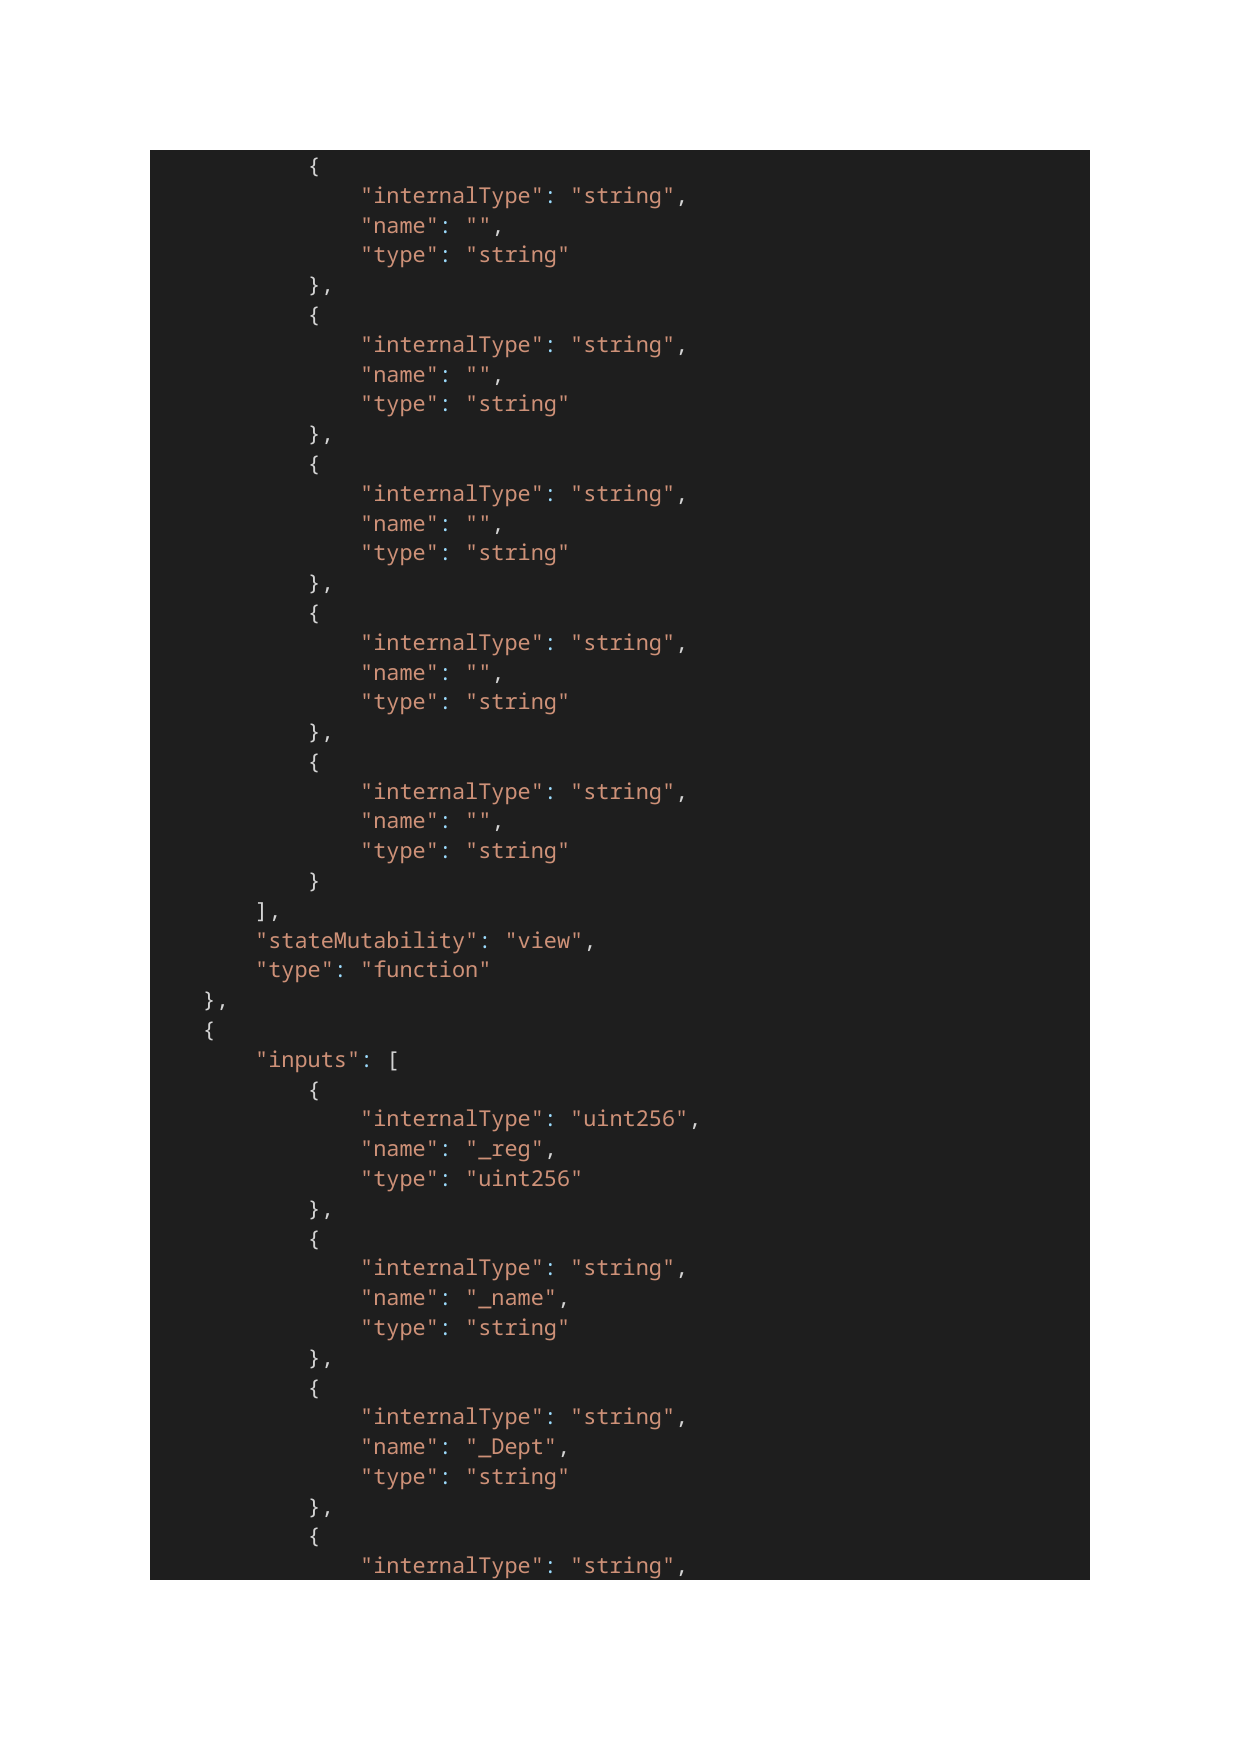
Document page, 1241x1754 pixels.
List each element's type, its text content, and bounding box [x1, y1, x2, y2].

text }, [150, 1342, 1090, 1371]
text { [150, 150, 1090, 180]
text { [150, 299, 1090, 329]
text "internalType": "string", [150, 776, 1090, 805]
text "internalType": "string", [150, 627, 1090, 656]
text { [150, 448, 1090, 478]
text "type": "string" [150, 686, 1090, 716]
text "type": "string" [150, 537, 1090, 567]
text "type": "function" [150, 954, 1090, 984]
text }, [150, 716, 1090, 746]
text } [150, 865, 1090, 895]
text }, [150, 269, 1090, 299]
text { [150, 746, 1090, 776]
text "type": "string" [150, 239, 1090, 269]
text "name": "", [150, 209, 1090, 239]
text { [150, 1014, 1090, 1044]
text "stateMutability": "view", [150, 924, 1090, 954]
text }, [150, 418, 1090, 448]
text { [150, 1371, 1090, 1401]
text "type": "string" [150, 835, 1090, 865]
text "name": "_name", [150, 1282, 1090, 1312]
text "name": "_Dept", [150, 1431, 1090, 1461]
text }, [150, 1491, 1090, 1520]
text "name": "", [150, 805, 1090, 835]
text { [150, 1222, 1090, 1252]
text "name": "", [150, 358, 1090, 388]
text "internalType": "string", [150, 478, 1090, 507]
text "name": "", [150, 507, 1090, 537]
text { [150, 597, 1090, 627]
text "internalType": "string", [150, 1252, 1090, 1282]
text "internalType": "string", [150, 180, 1090, 209]
text "type": "string" [150, 1461, 1090, 1491]
text ], [150, 895, 1090, 924]
text "internalType": "string", [150, 1550, 1090, 1580]
text "type": "uint256" [150, 1163, 1090, 1193]
text "name": "_reg", [150, 1133, 1090, 1163]
text "internalType": "string", [150, 329, 1090, 358]
text }, [150, 1193, 1090, 1222]
text { [150, 1073, 1090, 1103]
text { [150, 1520, 1090, 1550]
text "internalType": "string", [150, 1401, 1090, 1431]
text }, [150, 984, 1090, 1014]
text "type": "string" [150, 1312, 1090, 1342]
text "internalType": "uint256", [150, 1103, 1090, 1133]
text "inputs": [ [150, 1044, 1090, 1073]
text "name": "", [150, 656, 1090, 686]
text "type": "string" [150, 388, 1090, 418]
text }, [150, 567, 1090, 597]
